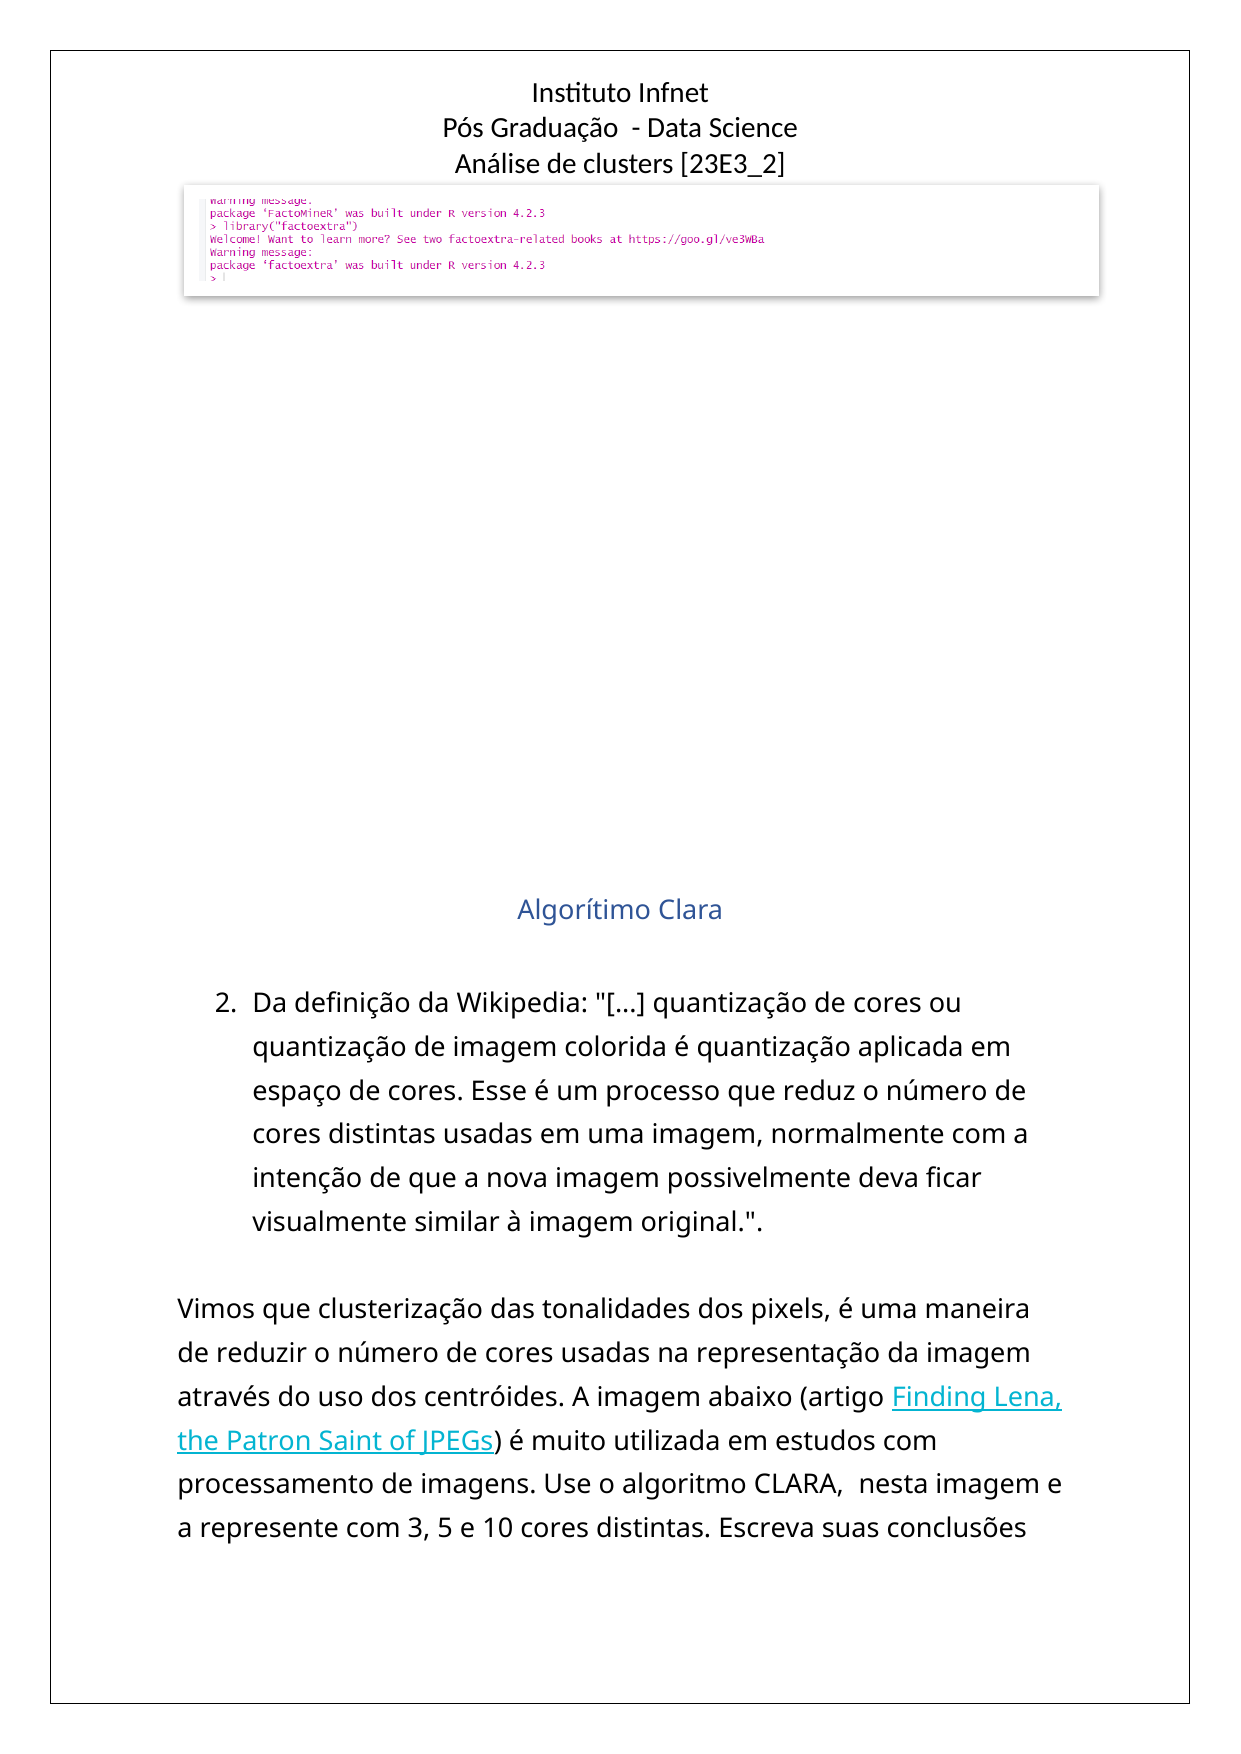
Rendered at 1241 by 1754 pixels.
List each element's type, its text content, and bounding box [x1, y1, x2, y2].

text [177, 1283, 1063, 1546]
picture [199, 199, 1085, 281]
subtitle Algorítimo Clara [177, 890, 1063, 927]
list Da definição da Wikipedia: "[...] quantização de cores ou quantização de imagem colorida é quantização aplicada em espaço de cores. Esse é um processo que reduz o número de cores distintas usadas em uma imagem, normalmente com a intenção de que a nova imagem possivelmente deva ficar visualmente similar à imagem original.". [214, 977, 1063, 1239]
